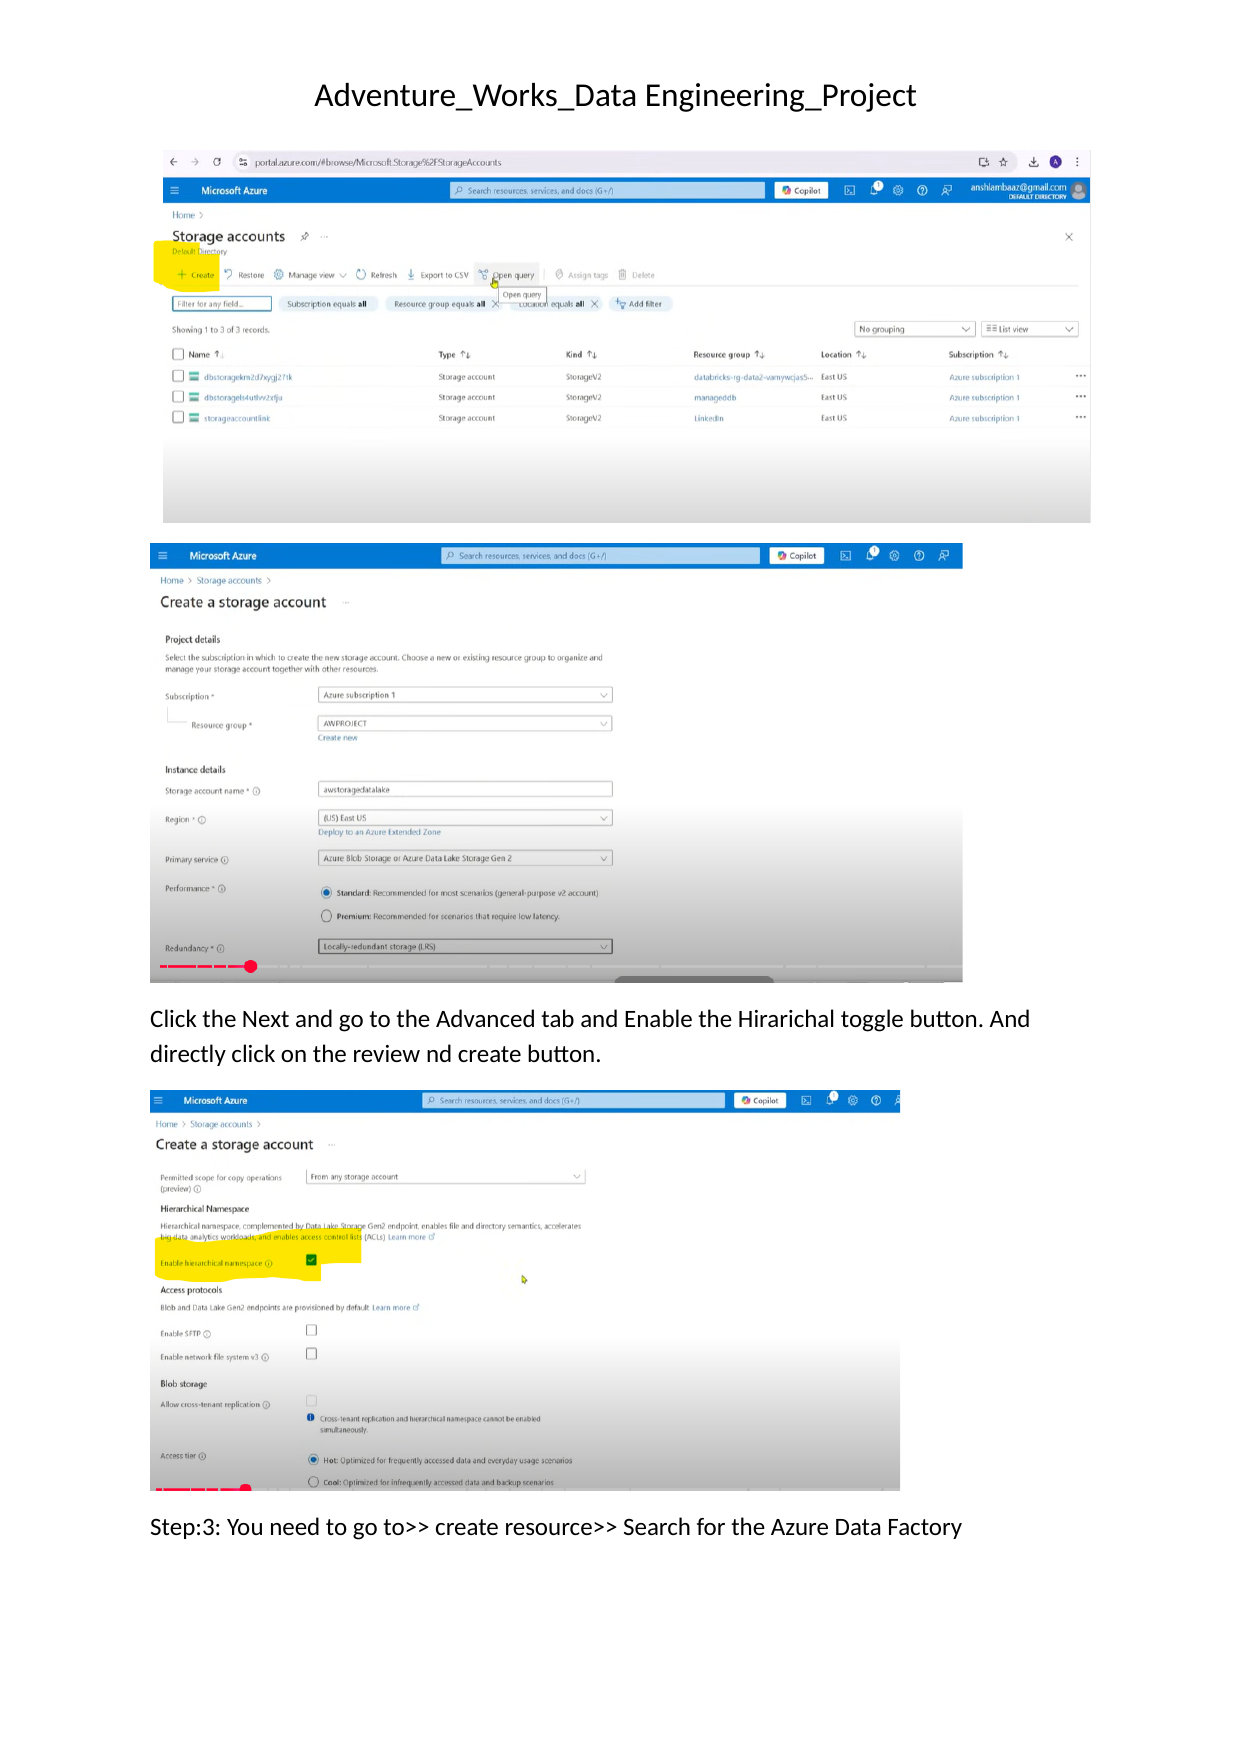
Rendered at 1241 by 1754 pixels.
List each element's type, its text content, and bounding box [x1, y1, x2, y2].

picture [150, 150, 1091, 523]
text Click the Next and go to the Advanced tab and Enable the Hirarichal toggle button. And directly click on the review nd create button. [150, 1004, 1090, 1069]
text Step:3: You need to go to>> create resource>> Search for the Azure Data Factory [150, 1511, 1090, 1542]
picture [150, 543, 963, 983]
picture [150, 1090, 901, 1491]
